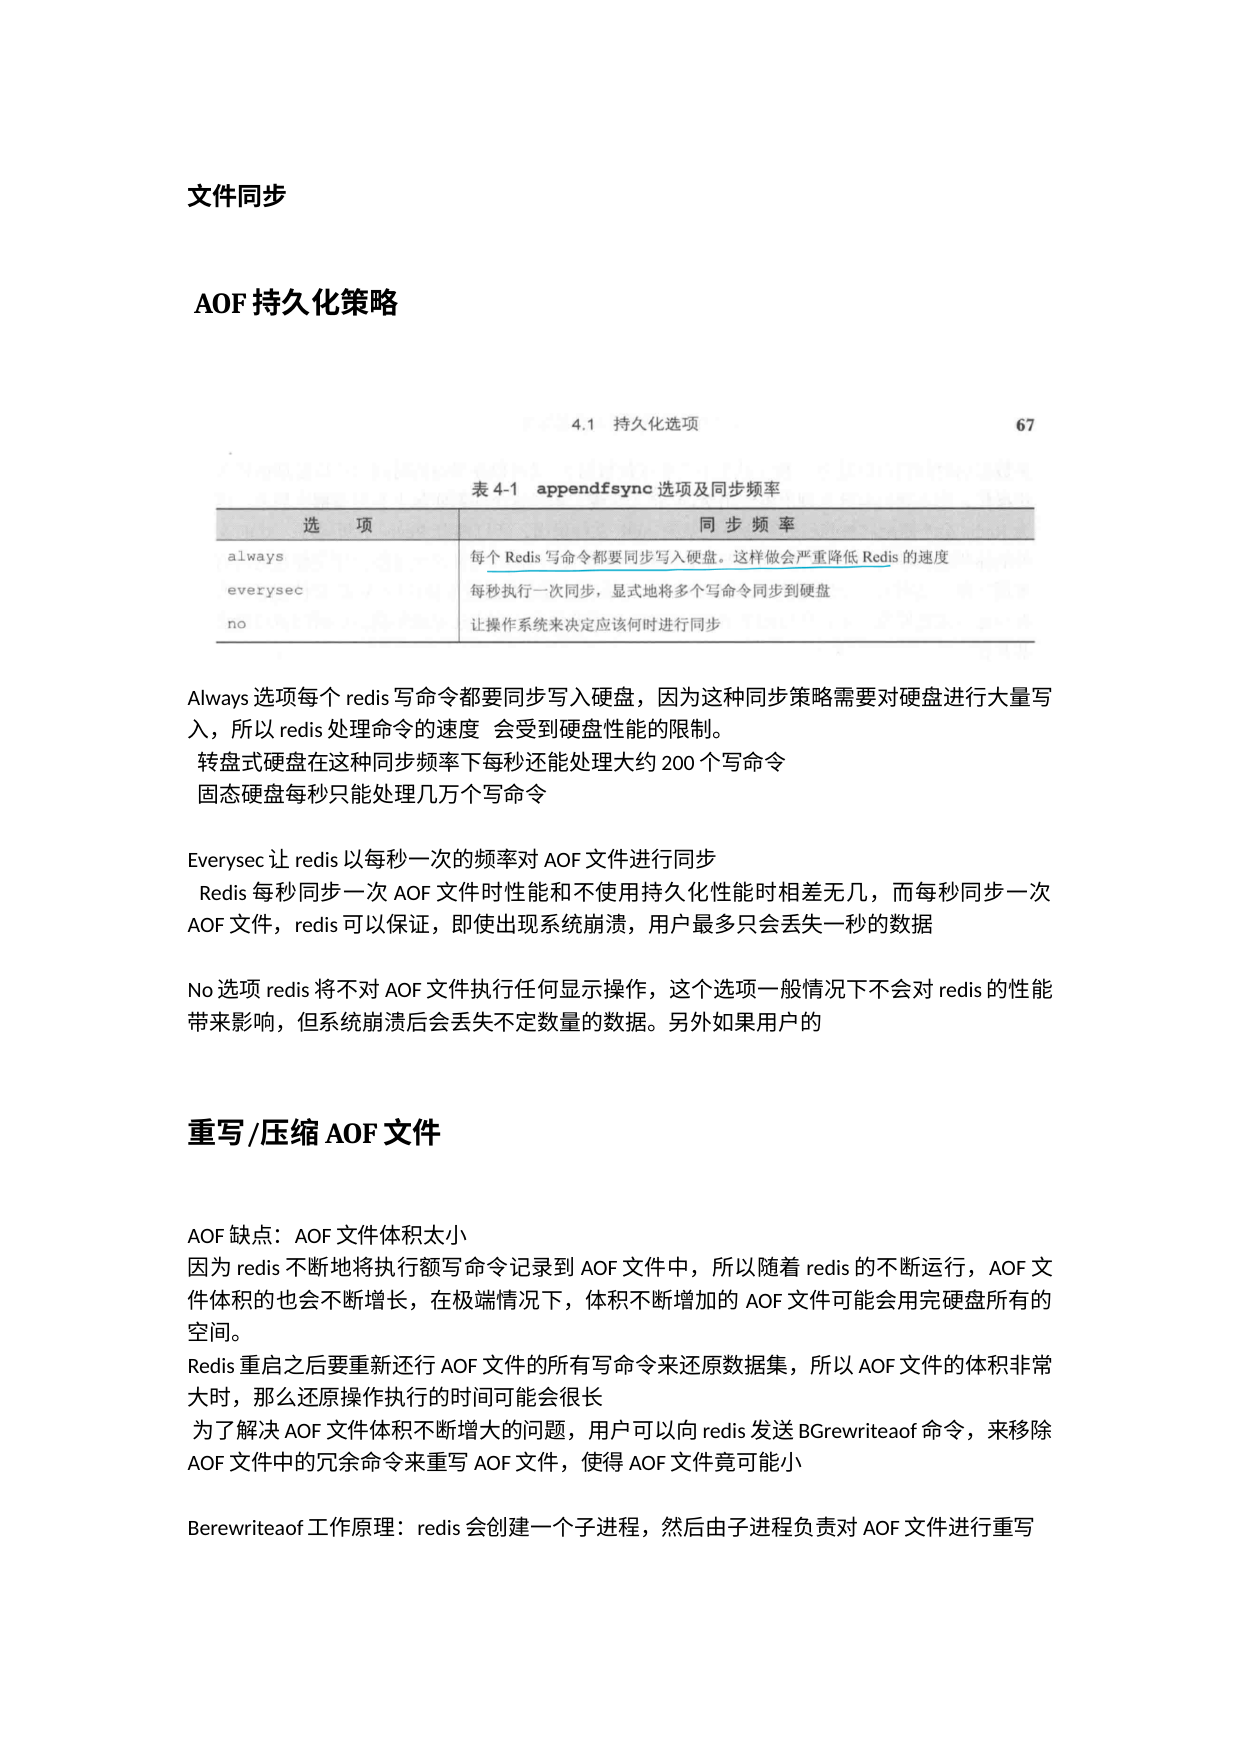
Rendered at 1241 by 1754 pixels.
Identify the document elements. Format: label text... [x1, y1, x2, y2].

text Redis每秒同步一次AOF文件时性能和不使用持久化性能时相差无几，而每秒同步一次AOF文件，redis可以保证，即使出现系统崩溃，用户最多只会丢失一秒的数据 [187, 874, 1053, 939]
text Berewriteaof工作原理：redis会创建一个子进程，然后由子进程负责对AOF文件进行重写 [187, 1510, 1053, 1542]
text 因为redis不断地将执行额写命令记录到AOF文件中，所以随着redis的不断运行，AOF文件体积的也会不断增长，在极端情况下，体积不断增加的AOF文件可能会用完硬盘所有的空间。 [187, 1250, 1053, 1347]
text Redis重启之后要重新还行AOF文件的所有写命令来还原数据集，所以AOF文件的体积非常大时，那么还原操作执行的时间可能会很长 [187, 1347, 1053, 1412]
text No选项redis将不对AOF文件执行任何显示操作，这个选项一般情况下不会对redis的性能带来影响，但系统崩溃后会丢失不定数量的数据。另外如果用户的 [187, 972, 1053, 1037]
subtitle 重写/压缩AOF文件 [187, 1098, 1053, 1163]
text 固态硬盘每秒只能处理几万个写命令 [187, 777, 1053, 809]
subtitle AOF持久化策略 [187, 268, 1053, 333]
text AOF缺点：AOF文件体积太小 [187, 1217, 1053, 1250]
text Everysec让redis以每秒一次的频率对AOF文件进行同步 [187, 842, 1053, 874]
picture [187, 386, 1053, 662]
text Always选项每个redis写命令都要同步写入硬盘，因为这种同步策略需要对硬盘进行大量写入，所以redis处理命令的速度 会受到硬盘性能的限制。 [187, 679, 1053, 744]
subtitle 文件同步 [187, 162, 1053, 227]
text 为了解决AOF文件体积不断增大的问题，用户可以向redis发送BGrewriteaof命令，来移除AOF文件中的冗余命令来重写AOF文件，使得AOF文件竟可能小 [187, 1412, 1053, 1477]
text 转盘式硬盘在这种同步频率下每秒还能处理大约200个写命令 [187, 744, 1053, 777]
